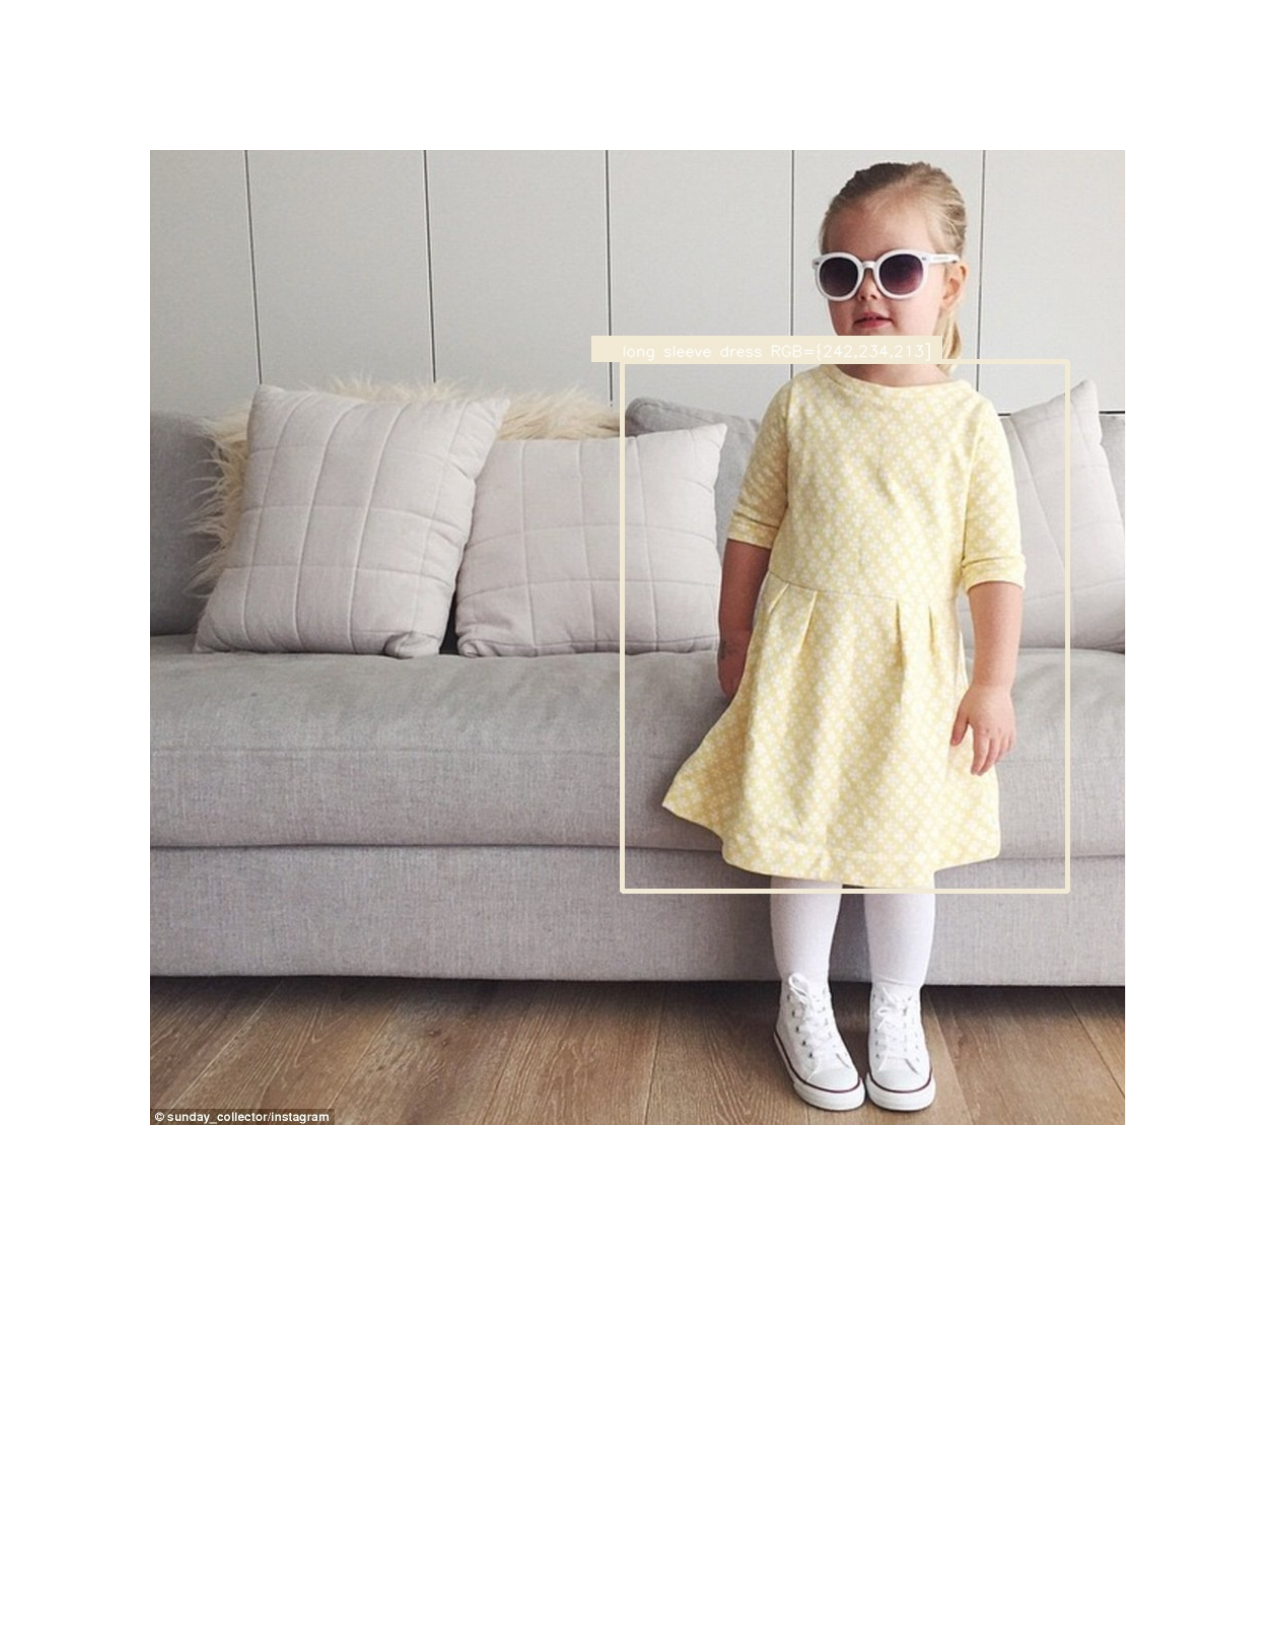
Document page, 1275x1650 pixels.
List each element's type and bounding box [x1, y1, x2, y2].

picture [150, 150, 1125, 1125]
